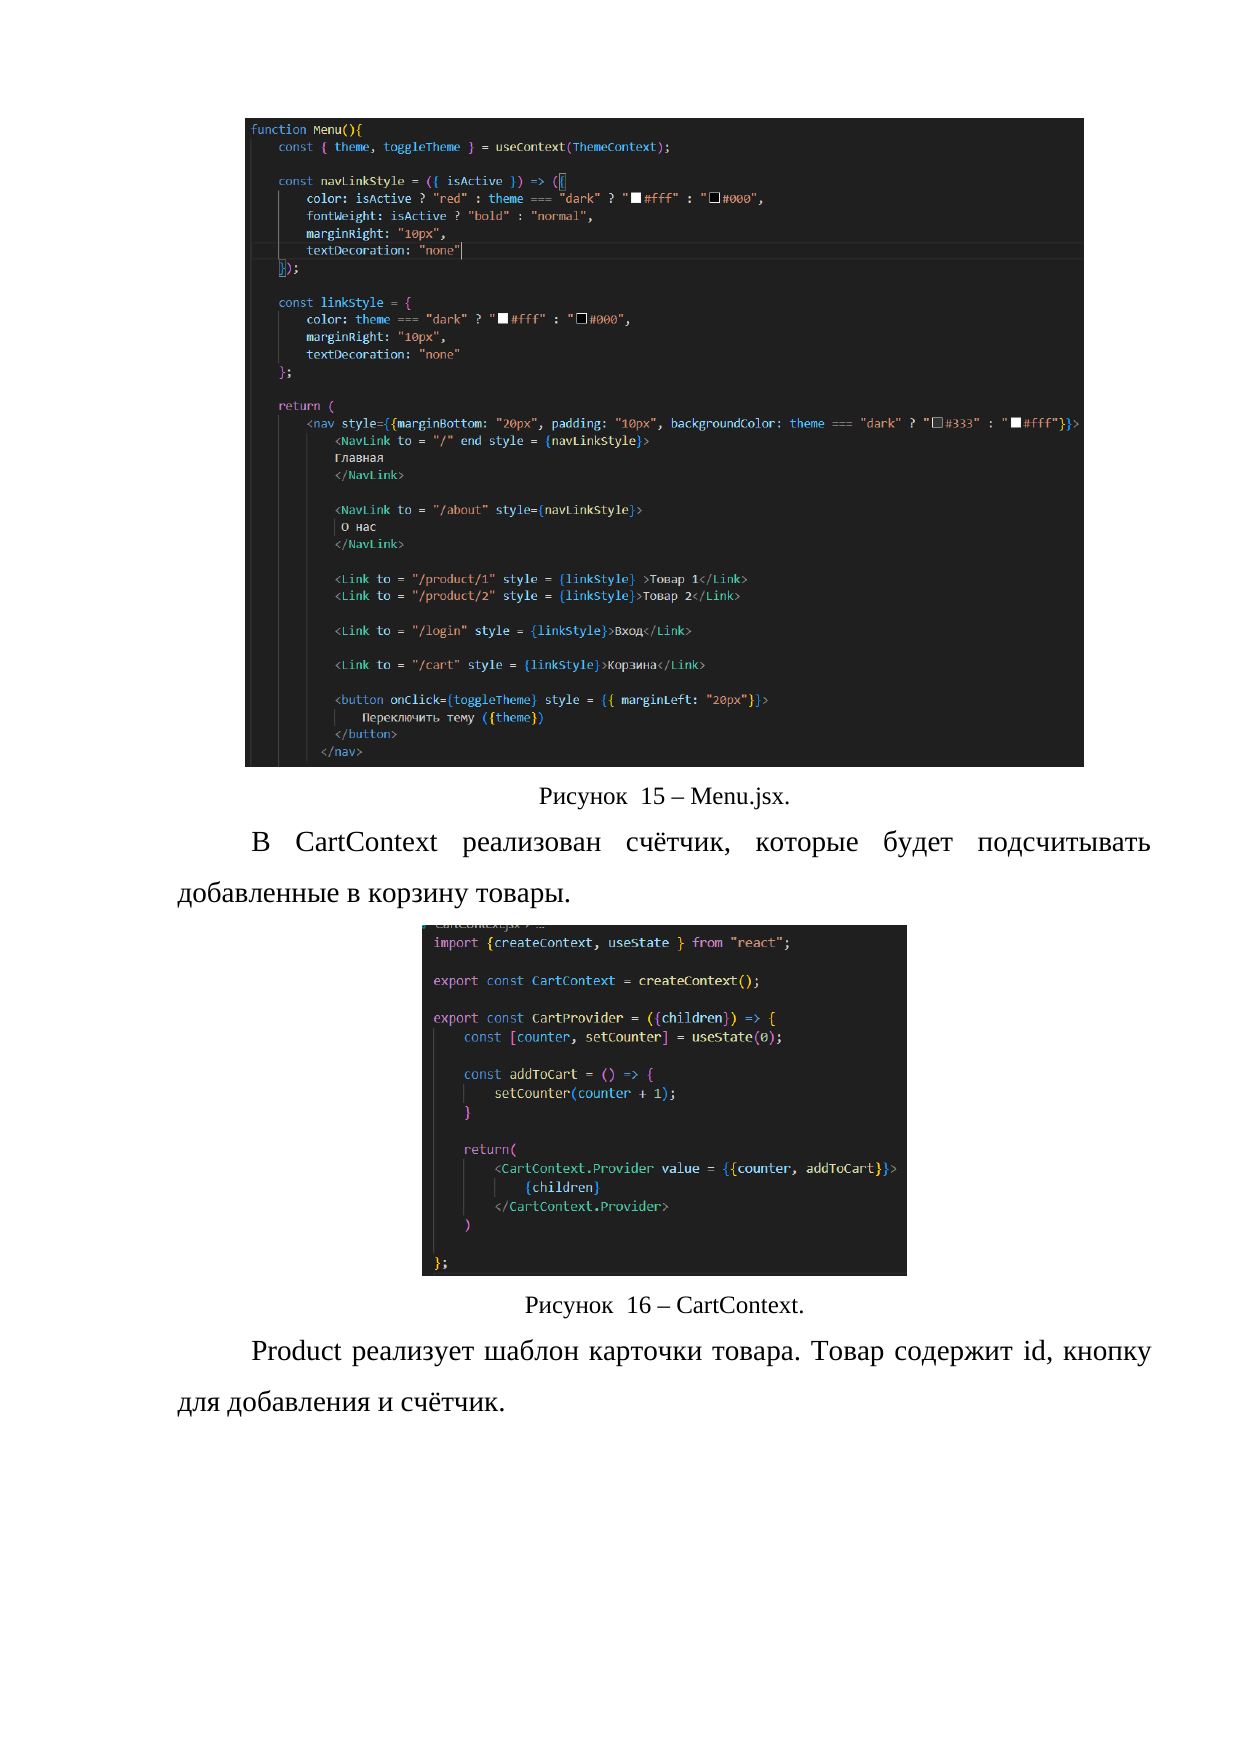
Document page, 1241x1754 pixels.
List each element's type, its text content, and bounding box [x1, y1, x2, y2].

text Рисунок 15 – Menu.jsx. [177, 781, 1152, 810]
picture [422, 925, 907, 1276]
picture [245, 118, 1084, 767]
text Рисунок 16 – CartContext. [177, 1290, 1152, 1319]
text В CartContext реализован счётчик, которые будет подсчитывать добавленные в корзину товары. [177, 824, 1152, 908]
text Product реализует шаблон карточки товара. Товар содержит id, кнопку для добавления и счётчик. [177, 1333, 1152, 1417]
